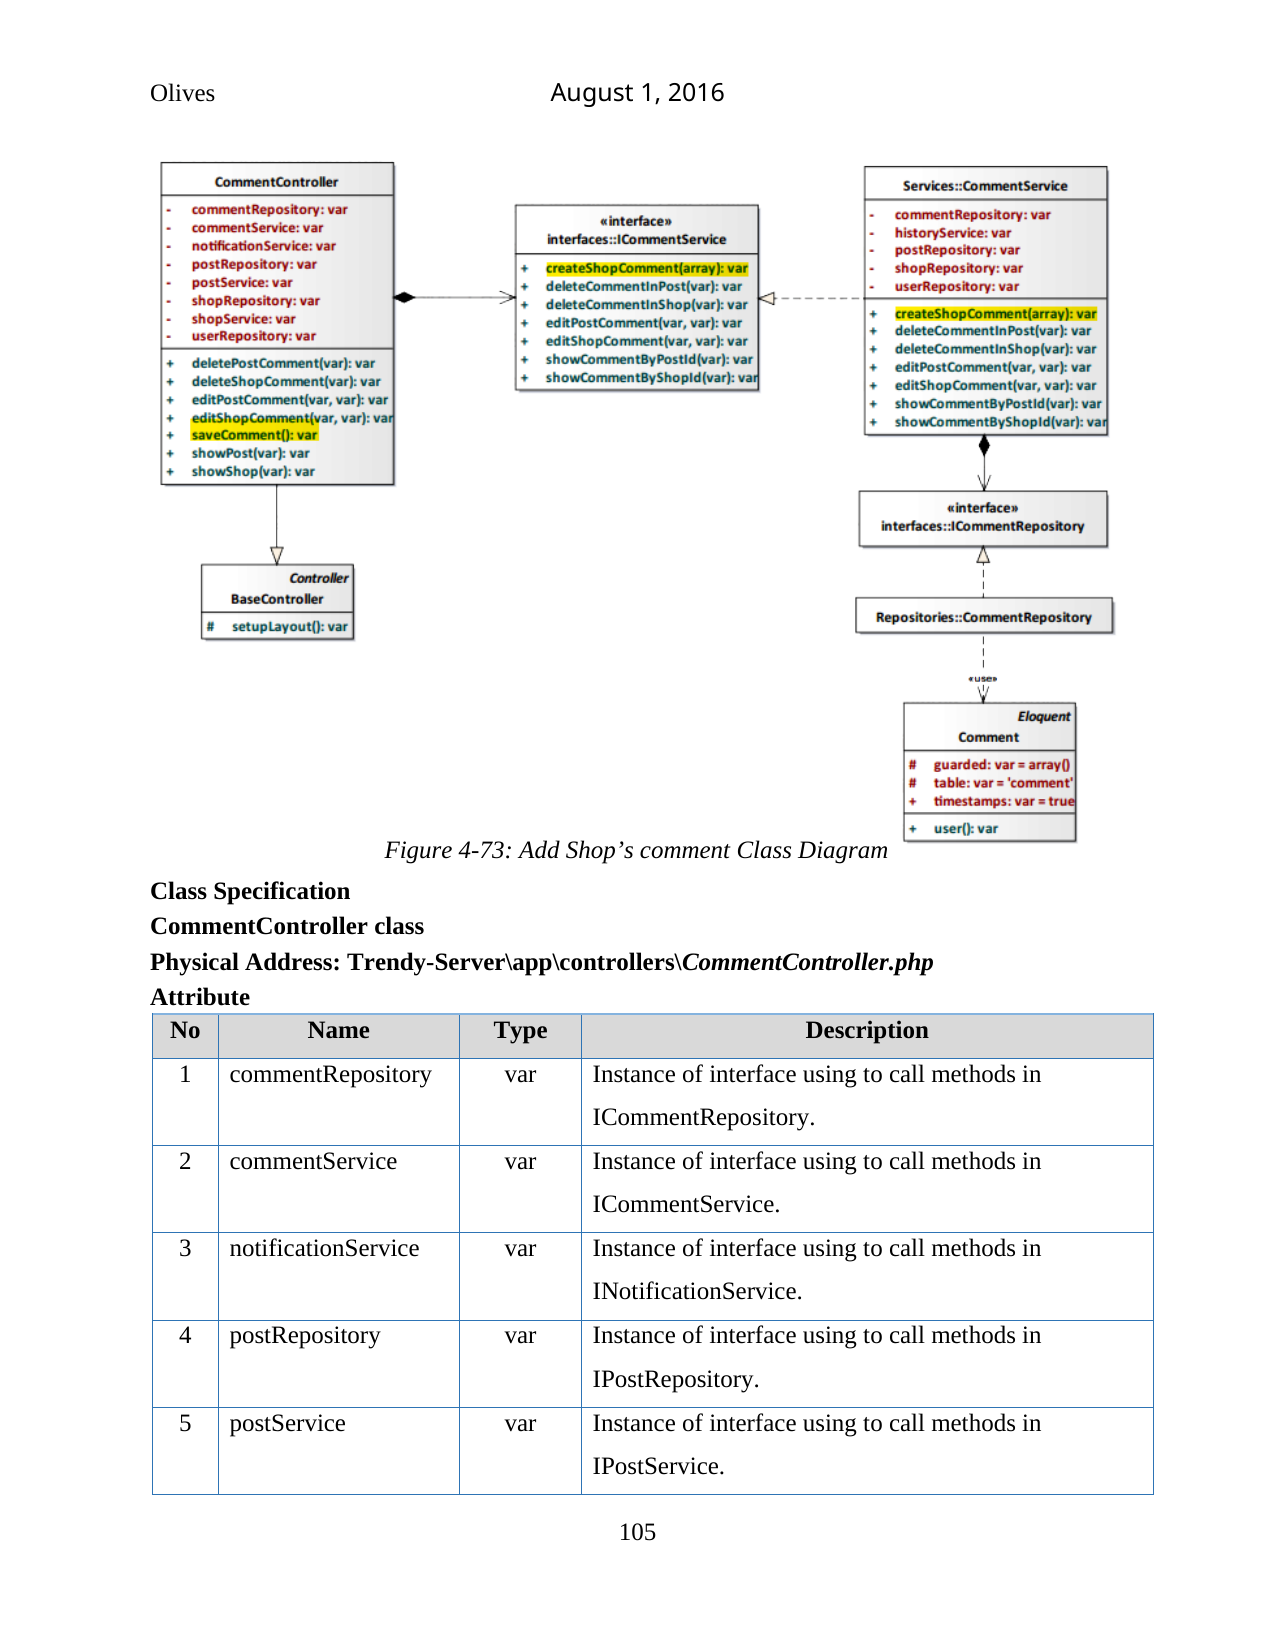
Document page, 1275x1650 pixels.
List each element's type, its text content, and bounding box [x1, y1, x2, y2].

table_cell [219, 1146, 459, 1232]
subtitle Class Specification [150, 876, 1125, 905]
picture [802, 843, 813, 857]
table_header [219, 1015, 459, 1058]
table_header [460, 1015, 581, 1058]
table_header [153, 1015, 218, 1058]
picture [654, 847, 661, 857]
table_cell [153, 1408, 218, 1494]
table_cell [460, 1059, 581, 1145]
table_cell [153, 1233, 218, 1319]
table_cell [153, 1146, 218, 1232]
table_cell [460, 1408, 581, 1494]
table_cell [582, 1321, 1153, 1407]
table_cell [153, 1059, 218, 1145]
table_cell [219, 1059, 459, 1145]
subtitle Attribute [150, 982, 1125, 1011]
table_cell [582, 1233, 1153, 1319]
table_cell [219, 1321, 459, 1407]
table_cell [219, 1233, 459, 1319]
subtitle Physical Address: Trendy-Server\app\controllers\CommentController.php [150, 947, 1125, 975]
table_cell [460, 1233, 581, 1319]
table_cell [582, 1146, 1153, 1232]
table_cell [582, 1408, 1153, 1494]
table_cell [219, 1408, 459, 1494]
picture [593, 847, 600, 857]
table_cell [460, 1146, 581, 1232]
subtitle CommentController class [150, 911, 1125, 940]
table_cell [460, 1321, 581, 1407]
picture [150, 150, 1125, 858]
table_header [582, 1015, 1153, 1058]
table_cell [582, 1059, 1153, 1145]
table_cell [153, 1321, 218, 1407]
